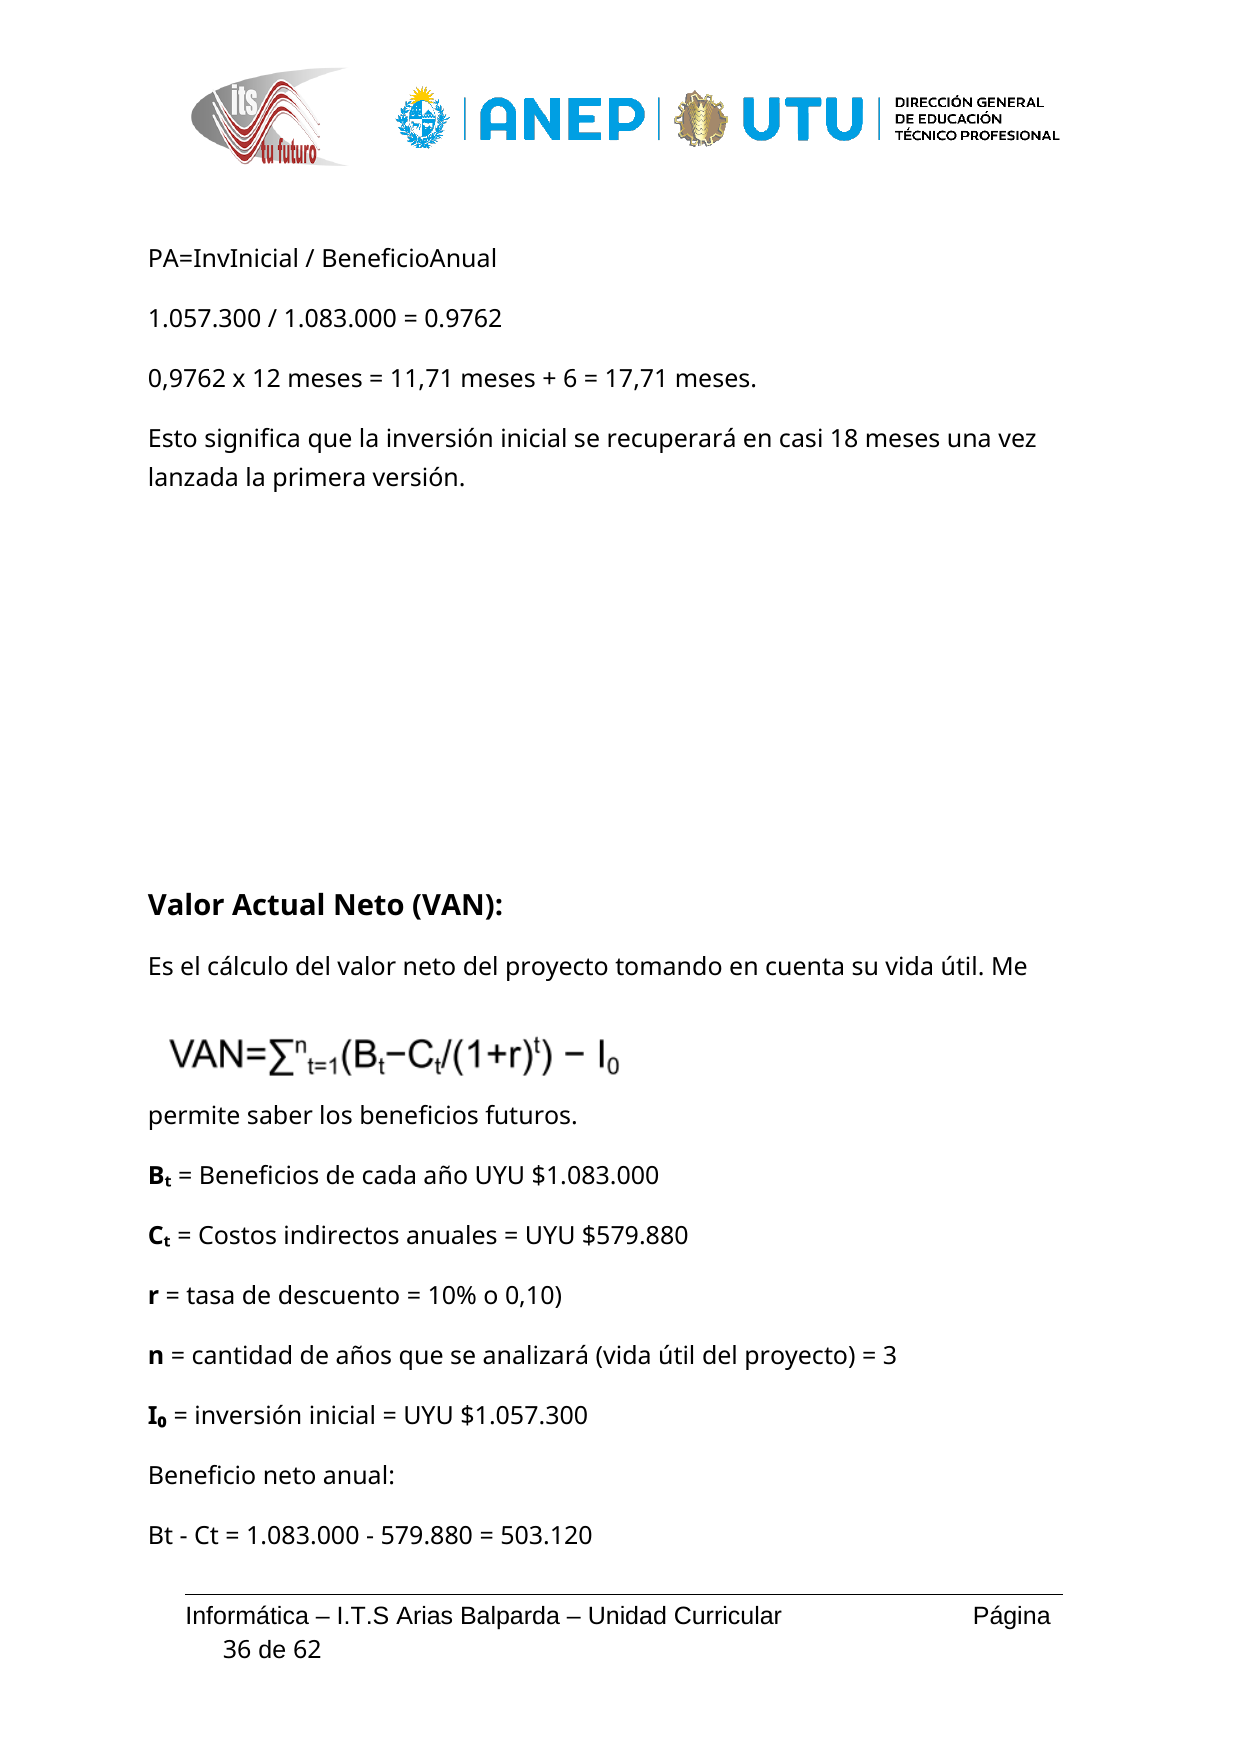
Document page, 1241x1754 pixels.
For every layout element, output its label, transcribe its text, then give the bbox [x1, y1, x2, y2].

subtitle Valor Actual Neto (VAN): [148, 884, 1063, 924]
text I₀ = inversión inicial = UYU $1.057.300 [148, 1398, 1063, 1432]
picture [185, 30, 1137, 202]
text n = cantidad de años que se analizará (vida útil del proyecto) = 3 [148, 1338, 1063, 1372]
text Cₜ = Costos indirectos anuales = UYU $579.880 [148, 1218, 1063, 1252]
text Esto significa que la inversión inicial se recuperará en casi 18 meses una vez lanzada la primera versión. [148, 421, 1063, 494]
text Es el cálculo del valor neto del proyecto tomando en cuenta su vida útil. Me permite saber los beneficios futuros. [148, 949, 1063, 1132]
picture [147, 1034, 636, 1080]
text Bₜ = Beneficios de cada año UYU $1.083.000 [148, 1158, 1063, 1192]
text Bt ​- Ct​ = 1.083.000 - 579.880 = 503.120 [148, 1518, 1063, 1552]
text 1.057.300 / 1.083.000 = 0.9762 [148, 301, 1063, 335]
text 0,9762 x 12 meses = 11,71 meses + 6 = 17,71 meses. [148, 361, 1063, 395]
text r = tasa de descuento = 10% o 0,10) [148, 1278, 1063, 1312]
text PA=InvInicial / BeneficioAnual [148, 241, 1063, 275]
text Beneficio neto anual: [148, 1458, 1063, 1492]
